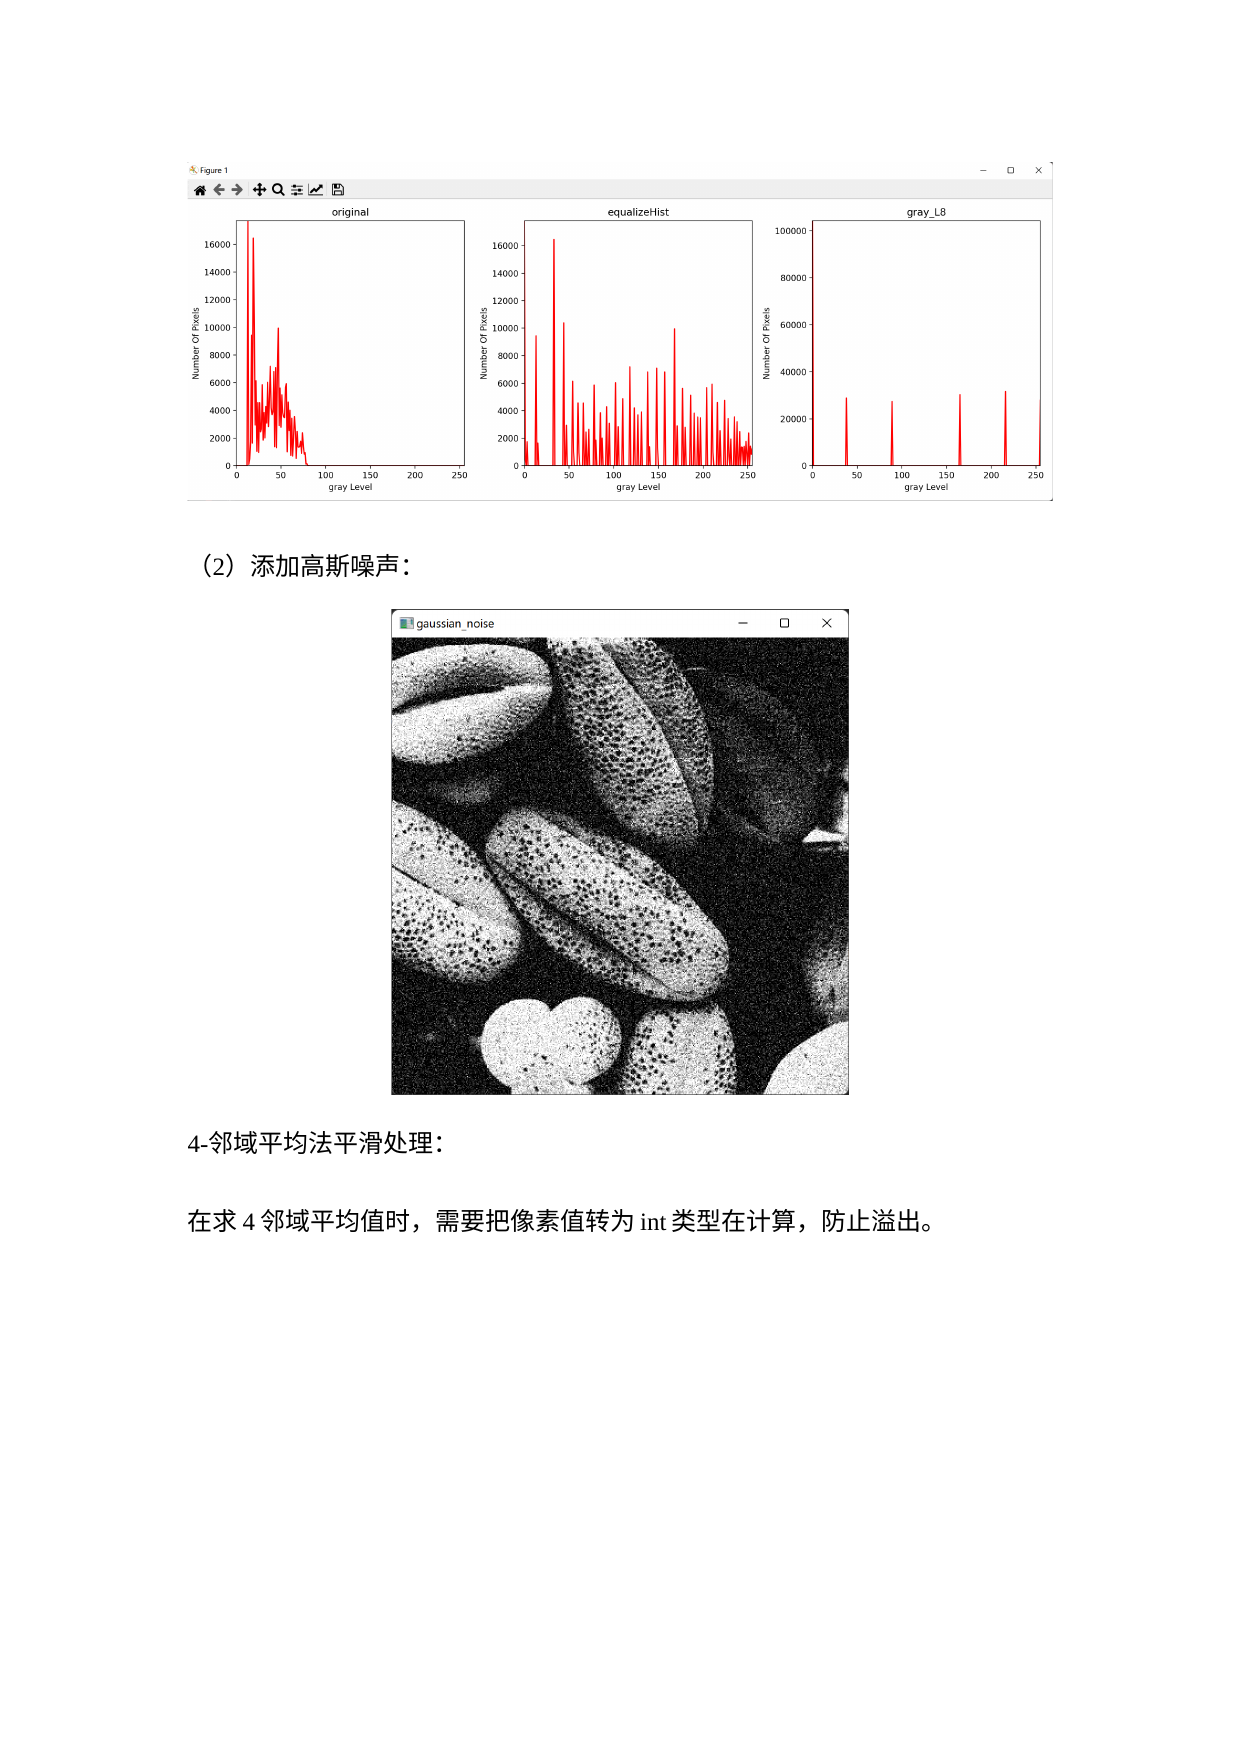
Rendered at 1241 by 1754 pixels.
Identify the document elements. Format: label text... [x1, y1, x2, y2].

text （2）添加高斯噪声： [187, 532, 1053, 597]
text 4-邻域平均法平滑处理： [187, 1109, 1053, 1174]
text 在求4邻域平均值时，需要把像素值转为int类型在计算，防止溢出。 [187, 1187, 1053, 1252]
picture [187, 162, 1053, 501]
picture [391, 609, 849, 1095]
